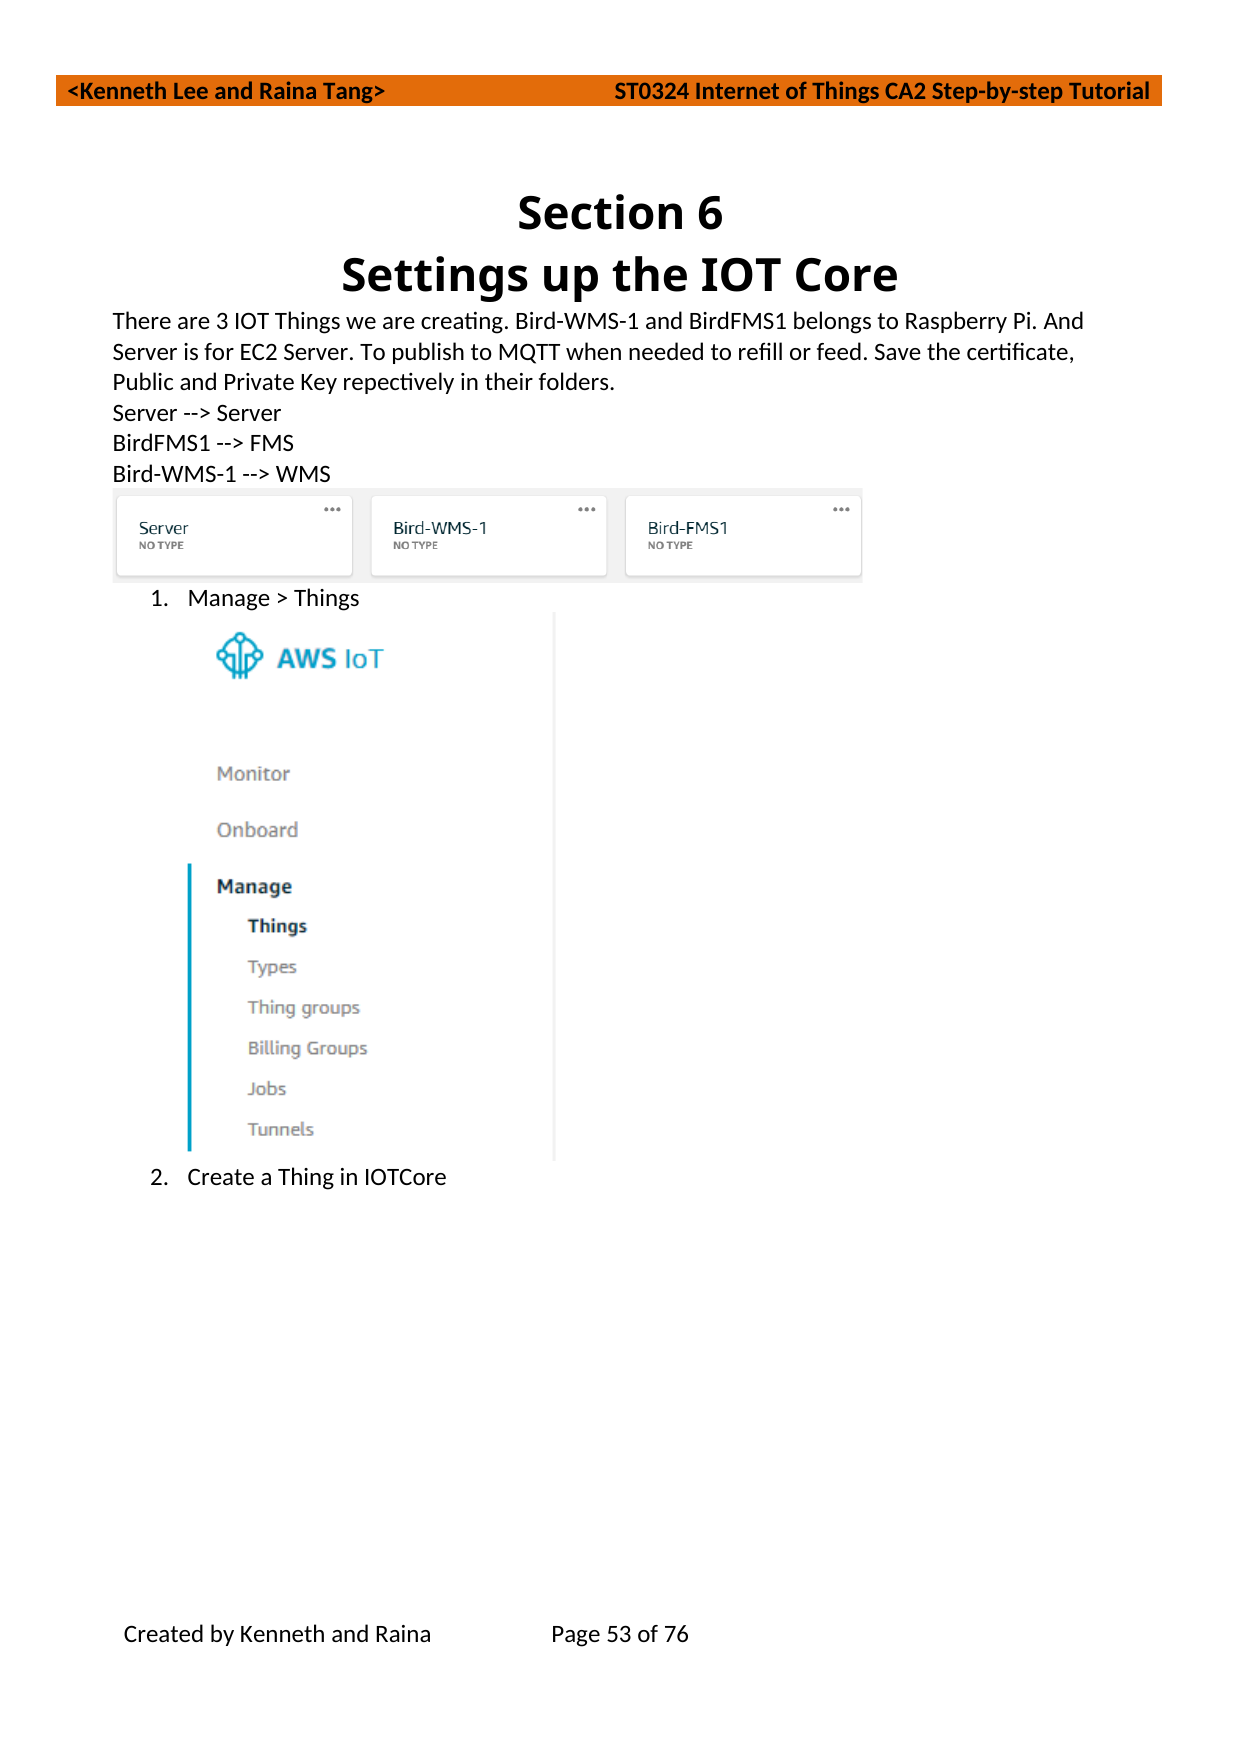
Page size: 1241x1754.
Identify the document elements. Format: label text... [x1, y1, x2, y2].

list Create a Thing in IOTCore [150, 1161, 1128, 1191]
text BirdFMS1 --> FMS [112, 427, 1128, 458]
subtitle Section 6 Settings up the IOT Core [112, 181, 1128, 305]
list Manage > Things [150, 582, 1128, 613]
text Bird-WMS-1 --> WMS [112, 458, 1128, 488]
text Server --> Server [112, 397, 1128, 427]
picture [187, 612, 556, 1161]
text There are 3 IOT Things we are creating. Bird-WMS-1 and BirdFMS1 belongs to Raspberry Pi. And Server is for EC2 Server. To publish to MQTT when needed to refill or feed. Save the certificate, Public and Private Key repectively in their folders. [112, 305, 1128, 397]
picture [112, 488, 863, 583]
